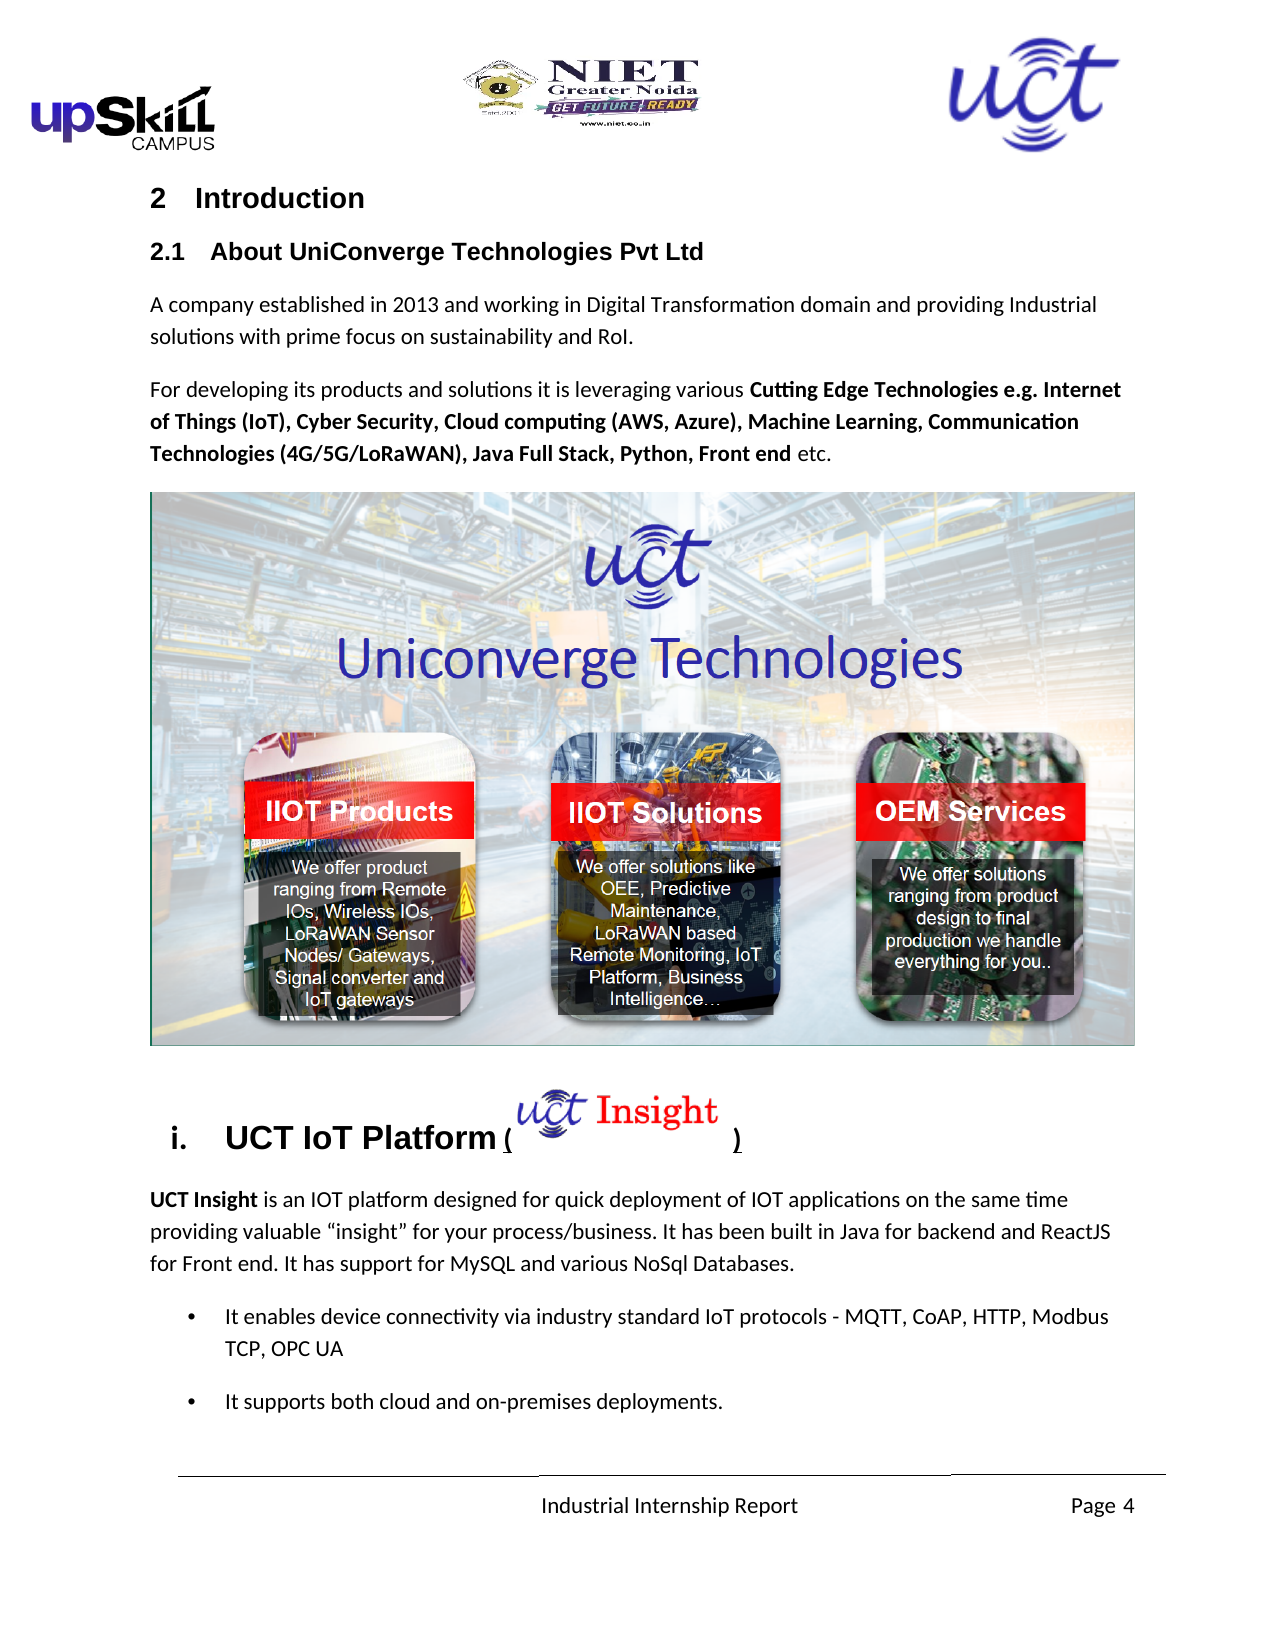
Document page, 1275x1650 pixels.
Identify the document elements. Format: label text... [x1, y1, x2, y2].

text UCT Insight is an IOT platform designed for quick deployment of IOT applications on the same time providing valuable “insight” for your process/business. It has been built in Java for backend and ReactJS for Front end. It has support for MySQL and various NoSql Databases. [150, 1185, 1134, 1277]
picture [462, 34, 702, 154]
picture [0, 73, 246, 154]
list It supports both cloud and on-premises deployments. [187, 1387, 1134, 1415]
list UCT IoT Platform () [187, 1071, 1134, 1158]
subtitle Introduction [150, 181, 1134, 215]
picture [512, 1071, 733, 1150]
text A company established in 2013 and working in Digital Transformation domain and providing Industrial solutions with prime focus on sustainability and RoI. [150, 290, 1134, 350]
picture [946, 28, 1125, 154]
subtitle About UniConverge Technologies Pvt Ltd [150, 240, 1134, 265]
list It enables device connectivity via industry standard IoT protocols - MQTT, CoAP, HTTP, Modbus TCP, OPC UA [187, 1302, 1134, 1362]
text For developing its products and solutions it is leveraging various Cutting Edge Technologies e.g. Internet of Things (IoT), Cyber Security, Cloud computing (AWS, Azure), Machine Learning, Communication Technologies (4G/5G/LoRaWAN), Java Full Stack, Python, Front end etc. [150, 375, 1134, 467]
picture [150, 492, 1135, 1046]
